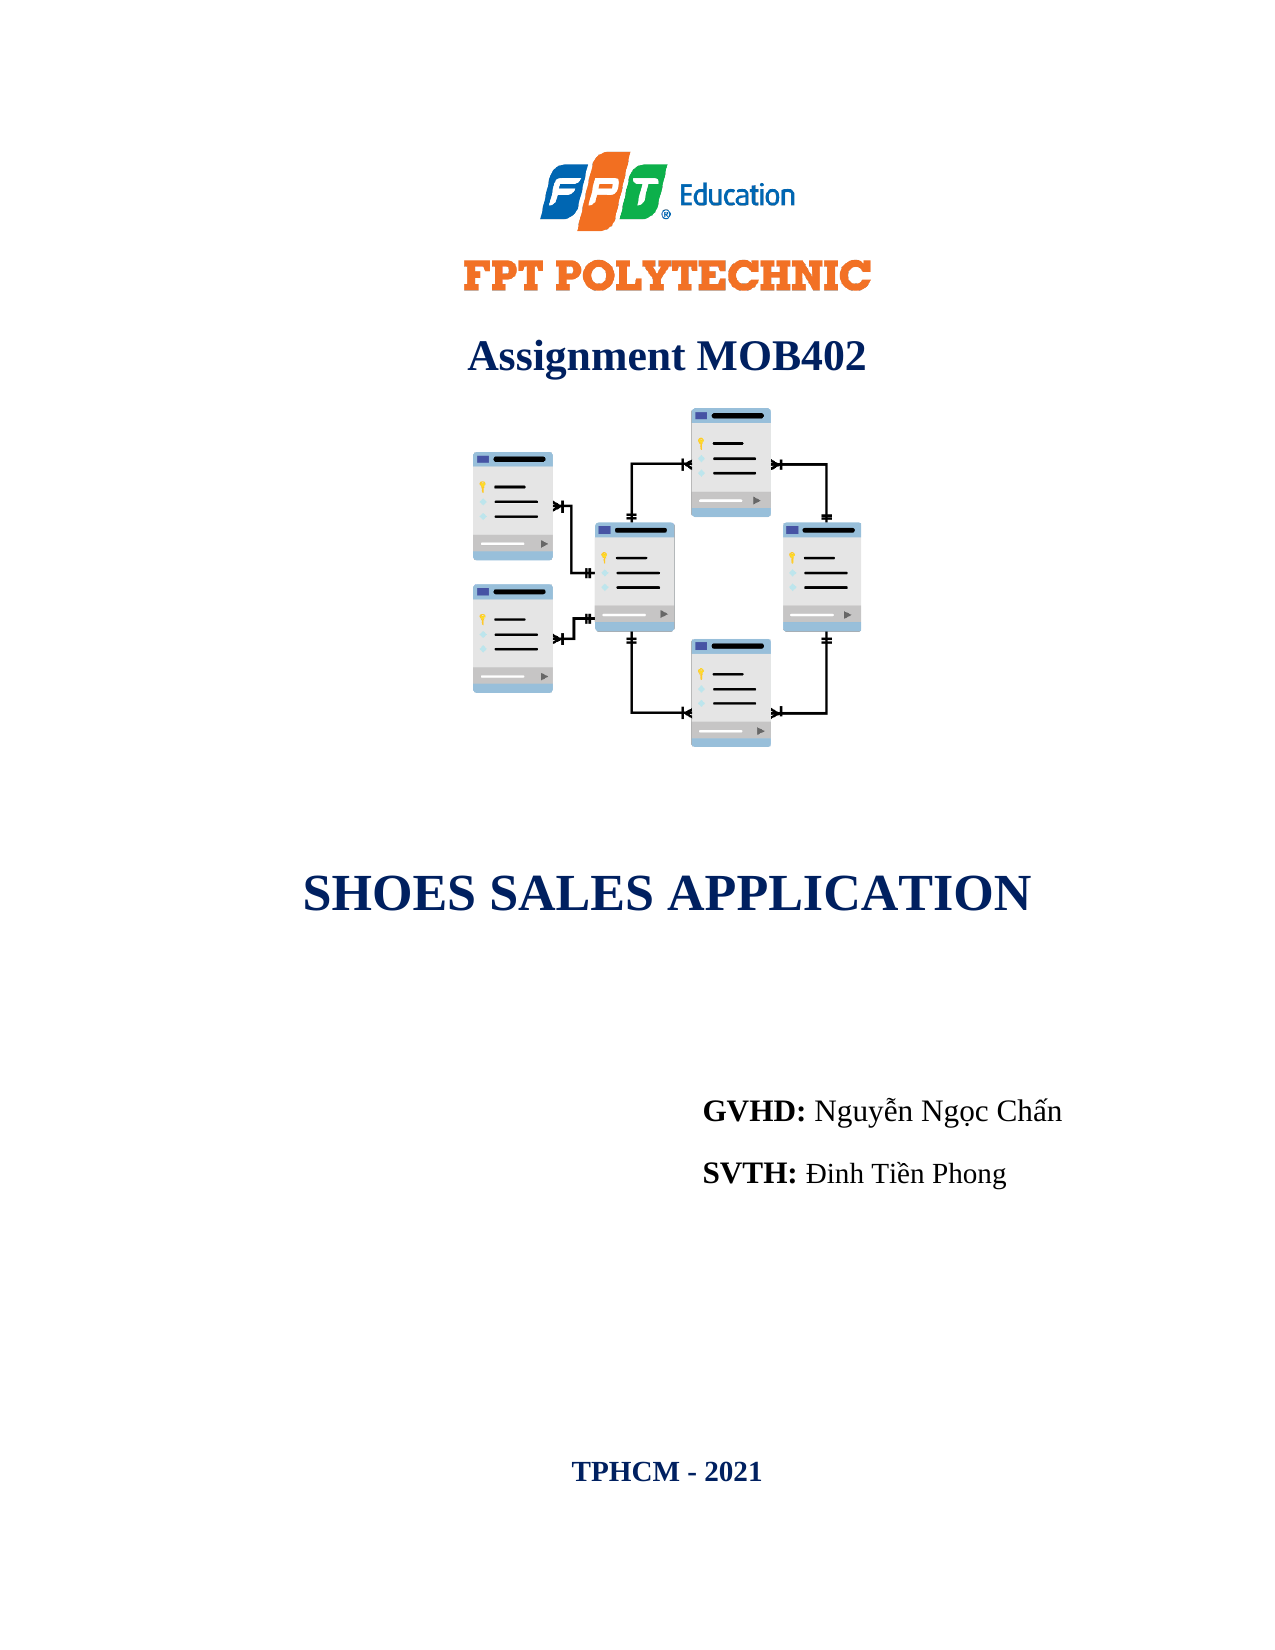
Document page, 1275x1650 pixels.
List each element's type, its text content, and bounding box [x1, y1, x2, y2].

picture [473, 408, 862, 747]
text TPHCM - 2021 [177, 1454, 1157, 1488]
text SHOES SALES APPLICATION [177, 862, 1157, 922]
text SVTH: Đinh Tiền Phong [702, 1155, 1157, 1191]
picture [449, 138, 885, 304]
text GVHD: Nguyễn Ngọc Chấn [702, 1093, 1157, 1128]
text Assignment MOB402 [177, 329, 1157, 380]
